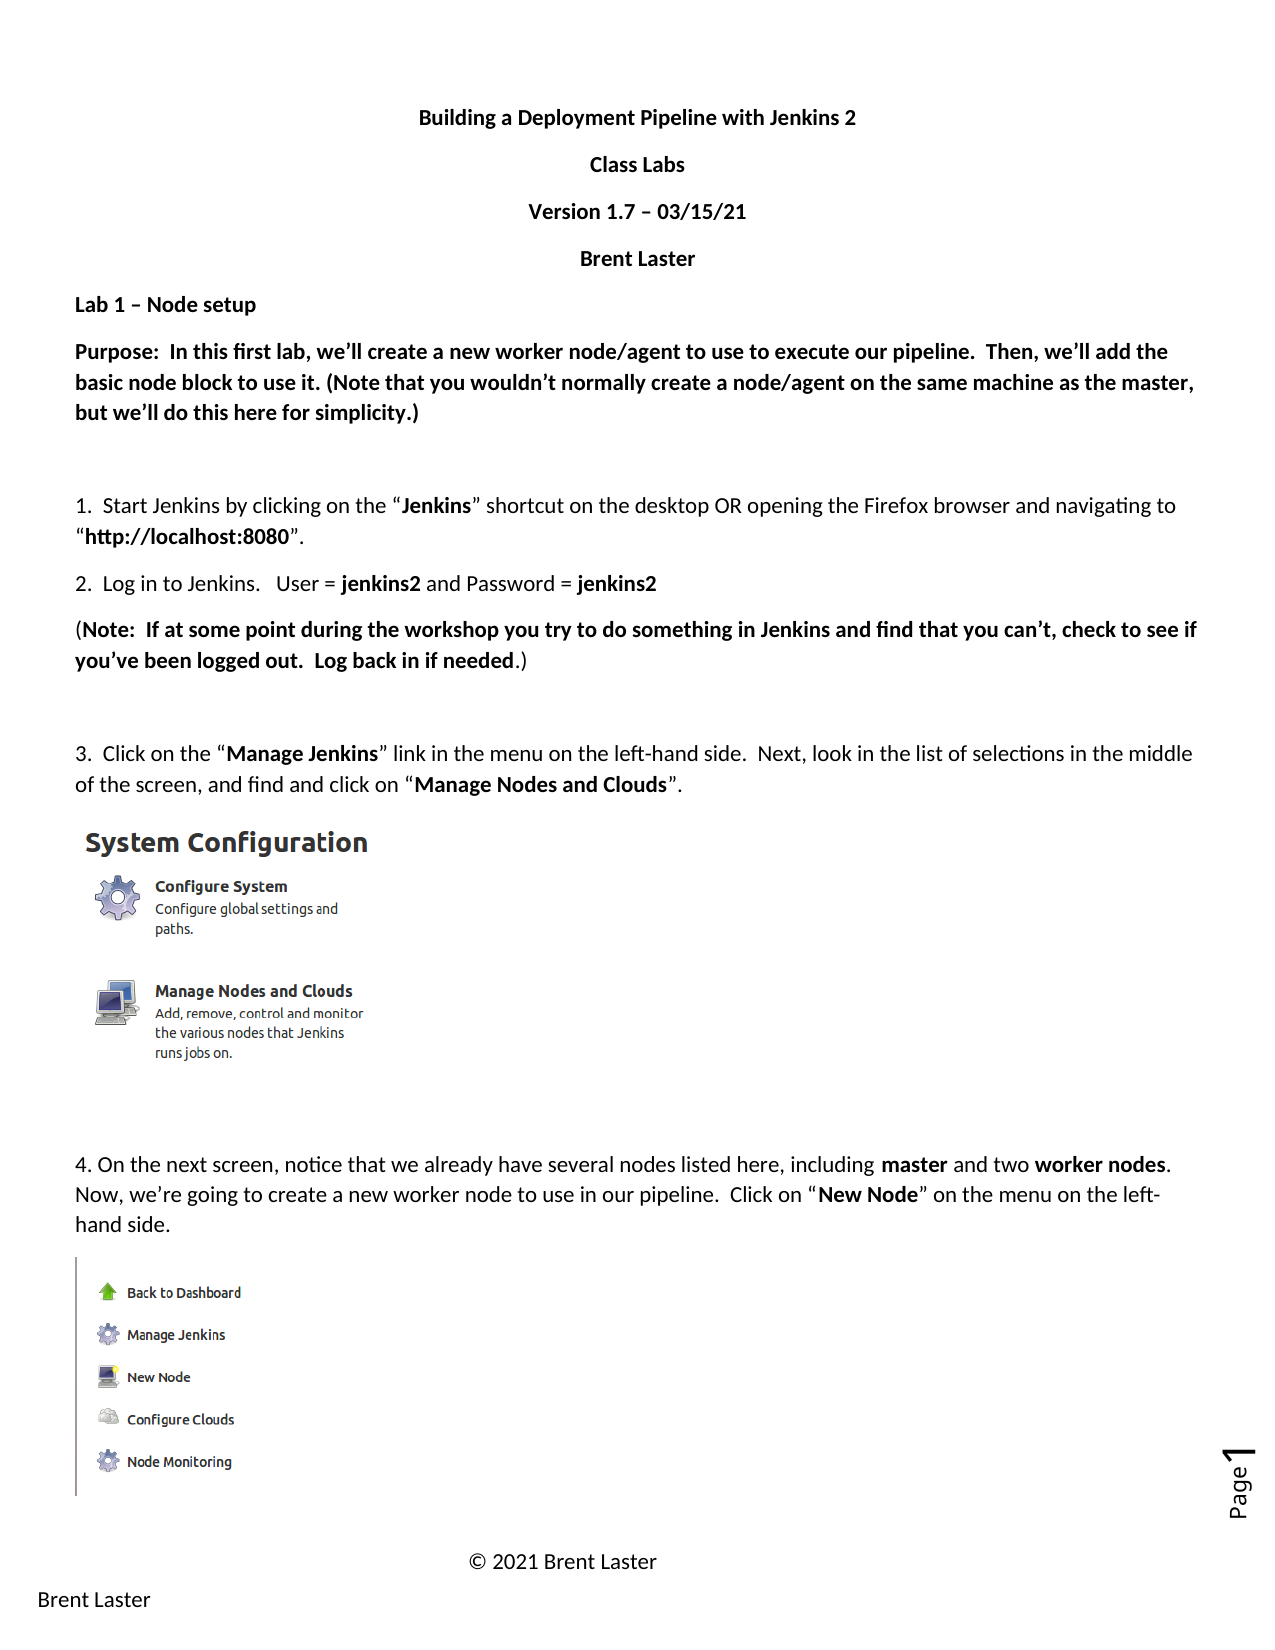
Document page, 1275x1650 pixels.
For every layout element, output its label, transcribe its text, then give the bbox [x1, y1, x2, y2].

text 2. Log in to Jenkins. User = jenkins2 and Password = jenkins2 [75, 569, 1200, 597]
text 1. Start Jenkins by clicking on the “Jenkins” shortcut on the desktop OR opening the Firefox browser and navigating to “http://localhost:8080”. [75, 492, 1200, 550]
picture [75, 816, 382, 1085]
text Version 1.7 – 03/15/21 [75, 197, 1200, 225]
text Brent Laster [75, 244, 1200, 272]
text Purpose: In this first lab, we’ll create a new worker node/agent to use to execute our pipeline. Then, we’ll add the basic node block to use it. (Note that you wouldn’t normally create a node/agent on the same machine as the master, but we’ll do this here for simplicity.) [75, 337, 1200, 426]
text Building a Deployment Pipeline with Jenkins 2 [75, 103, 1200, 131]
text 3. Click on the “Manage Jenkins” link in the menu on the left-hand side. Next, look in the list of selections in the middle of the screen, and find and click on “Manage Nodes and Clouds”. [75, 739, 1200, 798]
text Lab 1 – Node setup [75, 291, 1200, 318]
picture [75, 1257, 329, 1496]
text (Note: If at some point during the workshop you try to do something in Jenkins and find that you can’t, check to see if you’ve been logged out. Log back in if needed.) [75, 616, 1200, 674]
text Class Labs [75, 150, 1200, 178]
text 4. On the next screen, notice that we already have several nodes listed here, including master and two worker nodes. Now, we’re going to create a new worker node to use in our pipeline. Click on “New Node” on the menu on the left-hand side. [75, 1150, 1200, 1239]
